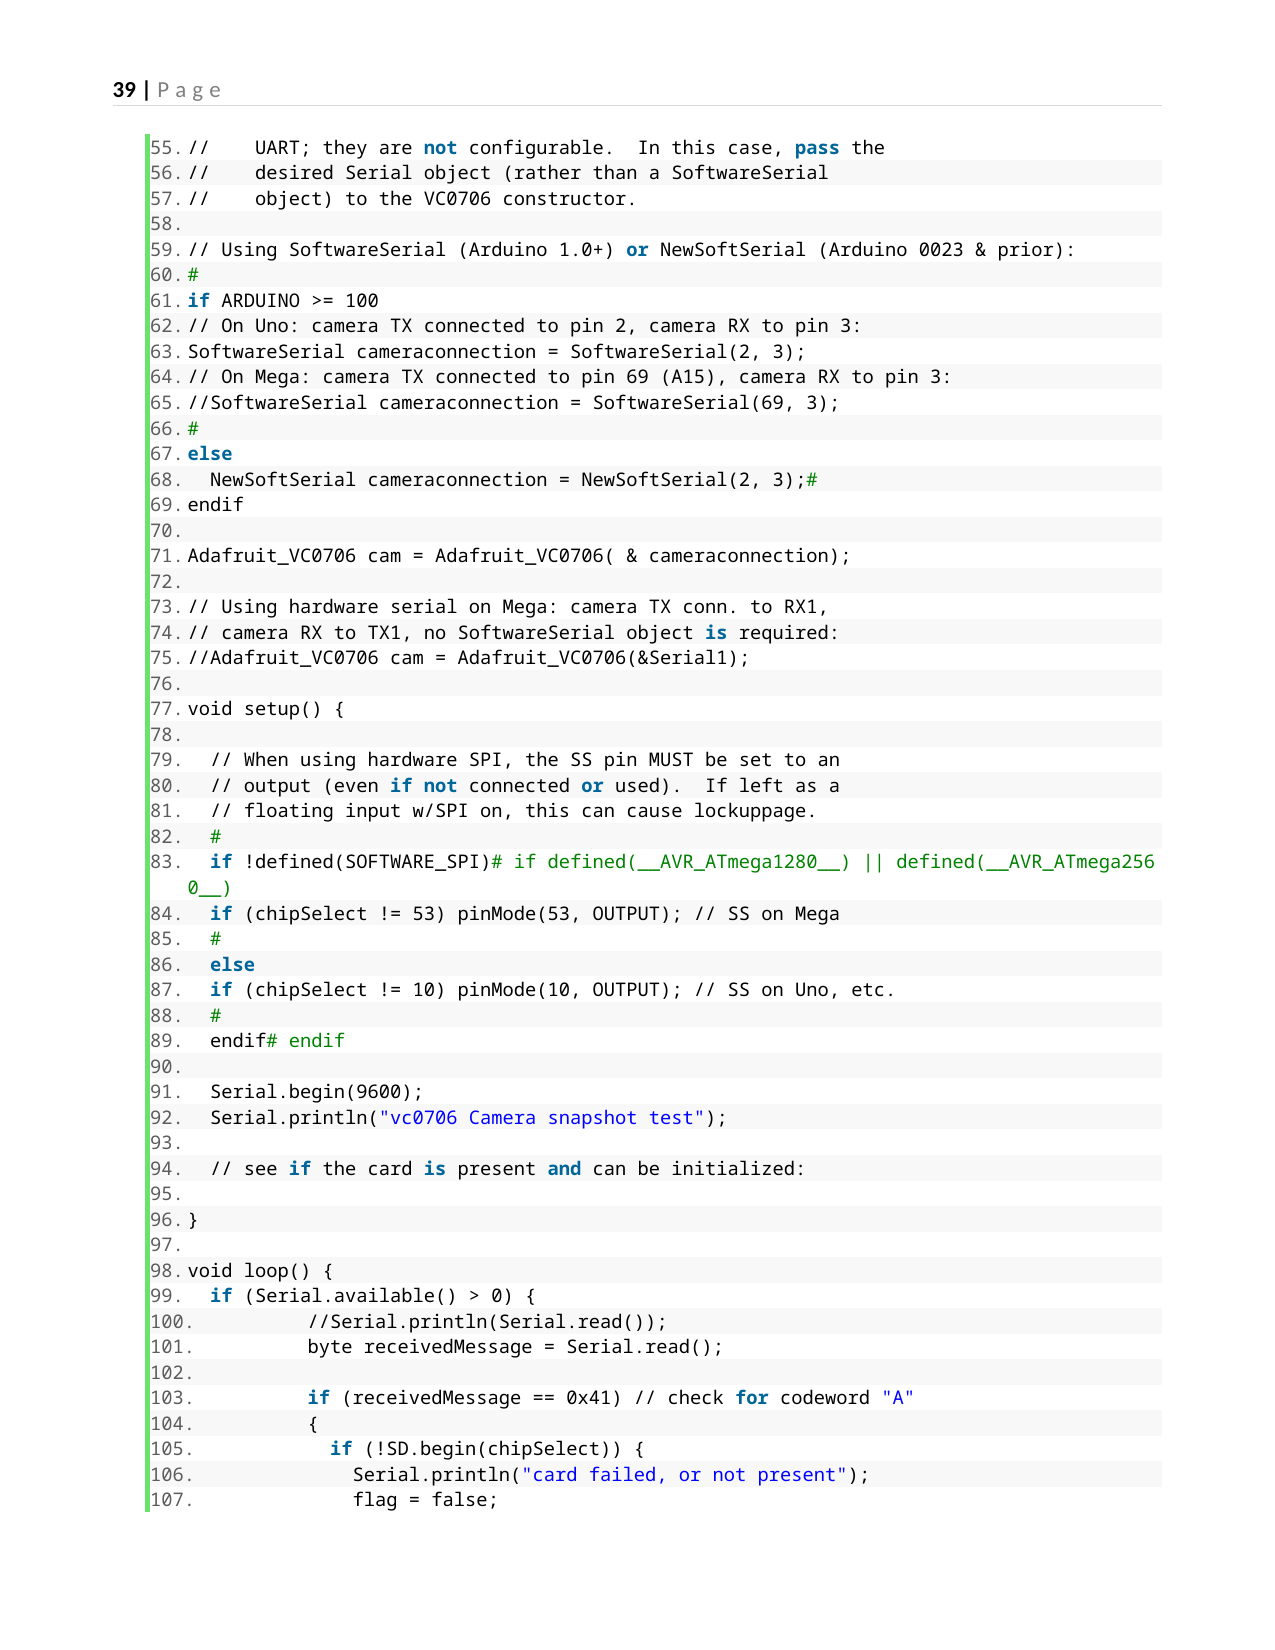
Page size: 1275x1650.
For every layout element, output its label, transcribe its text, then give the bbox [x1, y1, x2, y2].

list if (!SD.begin(chipSelect)) { [150, 1436, 1162, 1461]
list { [150, 1410, 1162, 1436]
list // UART; they are not configurable. In this case, pass the [150, 134, 1162, 160]
list // When using hardware SPI, the SS pin MUST be set to an [150, 747, 1162, 772]
list void setup() { [150, 696, 1162, 721]
list SoftwareSerial cameraconnection = SoftwareSerial(2, 3); [150, 338, 1162, 364]
list Adafruit_VC0706 cam = Adafruit_VC0706( & cameraconnection); [150, 542, 1162, 568]
list if ARDUINO >= 100 [150, 287, 1162, 313]
list // desired Serial object (rather than a SoftwareSerial [150, 160, 1162, 185]
list //Adafruit_VC0706 cam = Adafruit_VC0706(&Serial1); [150, 644, 1162, 670]
list //Serial.println(Serial.read()); [150, 1308, 1162, 1334]
list Serial.println("vc0706 Camera snapshot test"); [150, 1104, 1162, 1129]
list // On Mega: camera TX connected to pin 69 (A15), camera RX to pin 3: [150, 364, 1162, 389]
list Serial.println("card failed, or not present"); [150, 1461, 1162, 1487]
list // output (even if not connected or used). If left as a [150, 772, 1162, 798]
list # [150, 262, 1162, 287]
list flag = false; [150, 1487, 1162, 1512]
list if !defined(SOFTWARE_SPI)# if defined(__AVR_ATmega1280__) || defined(__AVR_ATmega2560__) [150, 849, 1162, 900]
list if (chipSelect != 10) pinMode(10, OUTPUT); // SS on Uno, etc. [150, 976, 1162, 1002]
list else [150, 440, 1162, 466]
list if (chipSelect != 53) pinMode(53, OUTPUT); // SS on Mega [150, 900, 1162, 925]
list # [150, 1002, 1162, 1027]
list // Using SoftwareSerial (Arduino 1.0+) or NewSoftSerial (Arduino 0023 & prior): [150, 236, 1162, 262]
list if (Serial.available() > 0) { [150, 1283, 1162, 1308]
list NewSoftSerial cameraconnection = NewSoftSerial(2, 3);# [150, 466, 1162, 491]
list endif [150, 491, 1162, 517]
list # [150, 925, 1162, 951]
list //SoftwareSerial cameraconnection = SoftwareSerial(69, 3); [150, 389, 1162, 415]
list // floating input w/SPI on, this can cause lockuppage. [150, 798, 1162, 823]
list } [150, 1206, 1162, 1232]
list else [150, 951, 1162, 976]
list byte receivedMessage = Serial.read(); [150, 1334, 1162, 1359]
list Serial.begin(9600); [150, 1078, 1162, 1104]
list # [150, 415, 1162, 440]
list // camera RX to TX1, no SoftwareSerial object is required: [150, 619, 1162, 644]
list if (receivedMessage == 0x41) // check for codeword "A" [150, 1385, 1162, 1410]
list void loop() { [150, 1257, 1162, 1283]
list # [150, 823, 1162, 849]
list // Using hardware serial on Mega: camera TX conn. to RX1, [150, 593, 1162, 619]
list // see if the card is present and can be initialized: [150, 1155, 1162, 1181]
list // object) to the VC0706 constructor. [150, 185, 1162, 211]
list endif# endif [150, 1027, 1162, 1053]
list // On Uno: camera TX connected to pin 2, camera RX to pin 3: [150, 313, 1162, 338]
